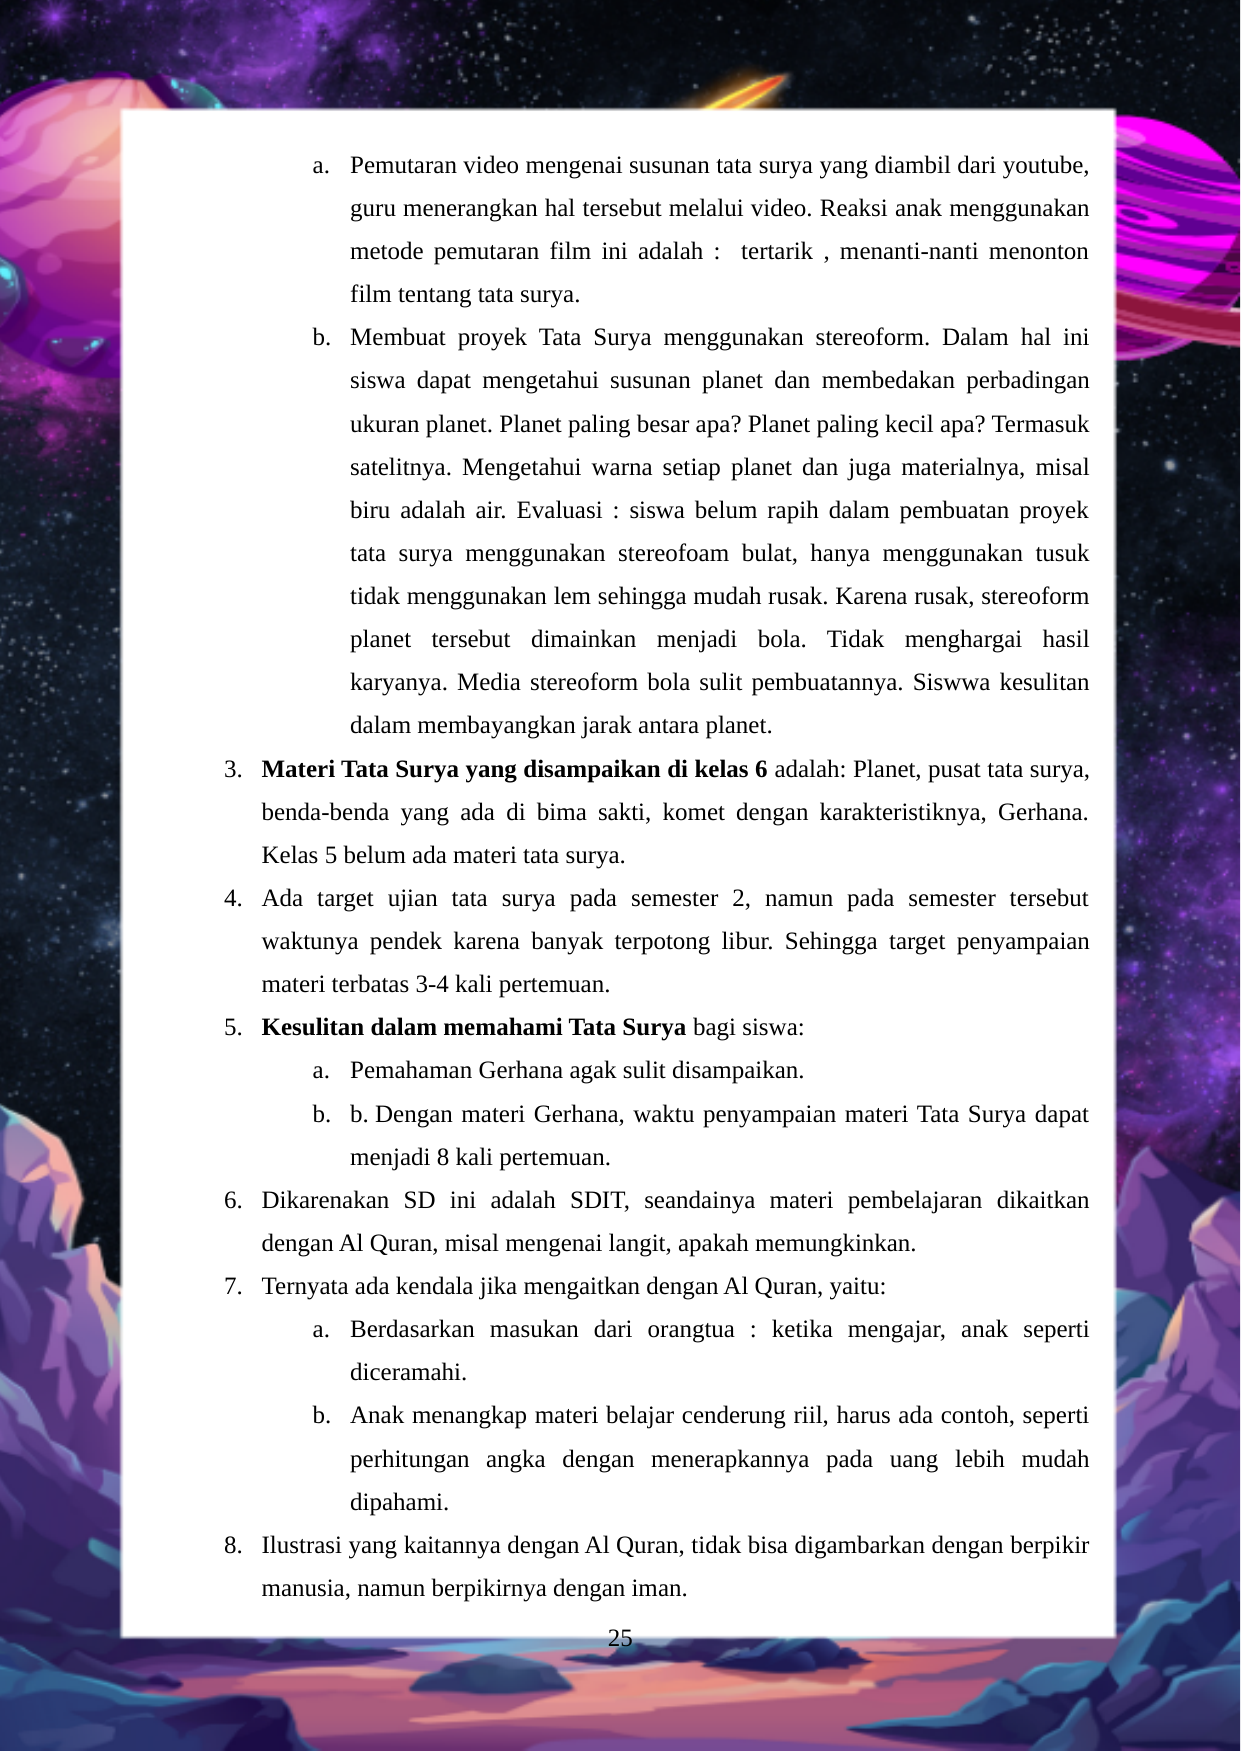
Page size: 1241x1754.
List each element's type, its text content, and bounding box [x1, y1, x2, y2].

picture [0, 0, 1241, 1751]
list b. Dengan materi Gerhana, waktu penyampaian materi Tata Surya dapat menjadi 8 kali pertemuan. [312, 1099, 1090, 1171]
list Kesulitan dalam memahami Tata Surya bagi siswa: [224, 1012, 1090, 1041]
list Berdasarkan masukan dari orangtua : ketika mengajar, anak seperti diceramahi. [312, 1314, 1090, 1386]
list Pemutaran video mengenai susunan tata surya yang diambil dari youtube, guru menerangkan hal tersebut melalui video. Reaksi anak menggunakan metode pemutaran film ini adalah : tertarik , menanti-nanti menonton film tentang tata surya. [312, 150, 1090, 308]
list Ada target ujian tata surya pada semester 2, namun pada semester tersebut waktunya pendek karena banyak terpotong libur. Sehingga target penyampaian materi terbatas 3-4 kali pertemuan. [224, 883, 1090, 998]
list Anak menangkap materi belajar cenderung riil, harus ada contoh, seperti perhitungan angka dengan menerapkannya pada uang lebih mudah dipahami. [312, 1401, 1090, 1516]
list Pemahaman Gerhana agak sulit disampaikan. [312, 1056, 1090, 1084]
list Ternyata ada kendala jika mengaitkan dengan Al Quran, yaitu: [224, 1271, 1090, 1300]
list Ilustrasi yang kaitannya dengan Al Quran, tidak bisa digambarkan dengan berpikir manusia, namun berpikirnya dengan iman. [224, 1530, 1090, 1602]
list Membuat proyek Tata Surya menggunakan stereoform. Dalam hal ini siswa dapat mengetahui susunan planet dan membedakan perbadingan ukuran planet. Planet paling besar apa? Planet paling kecil apa? Termasuk satelitnya. Mengetahui warna setiap planet dan juga materialnya, misal biru adalah air. Evaluasi : siswa belum rapih dalam pembuatan proyek tata surya menggunakan stereofoam bulat, hanya menggunakan tusuk tidak menggunakan lem sehingga mudah rusak. Karena rusak, stereoform planet tersebut dimainkan menjadi bola. Tidak menghargai hasil karyanya. Media stereoform bola sulit pembuatannya. Siswwa kesulitan dalam membayangkan jarak antara planet. [312, 322, 1090, 739]
list Materi Tata Surya yang disampaikan di kelas 6 adalah: Planet, pusat tata surya, benda-benda yang ada di bima sakti, komet dengan karakteristiknya, Gerhana. Kelas 5 belum ada materi tata surya. [224, 754, 1090, 869]
list Dikarenakan SD ini adalah SDIT, seandainya materi pembelajaran dikaitkan dengan Al Quran, misal mengenai langit, apakah memungkinkan. [224, 1185, 1090, 1257]
